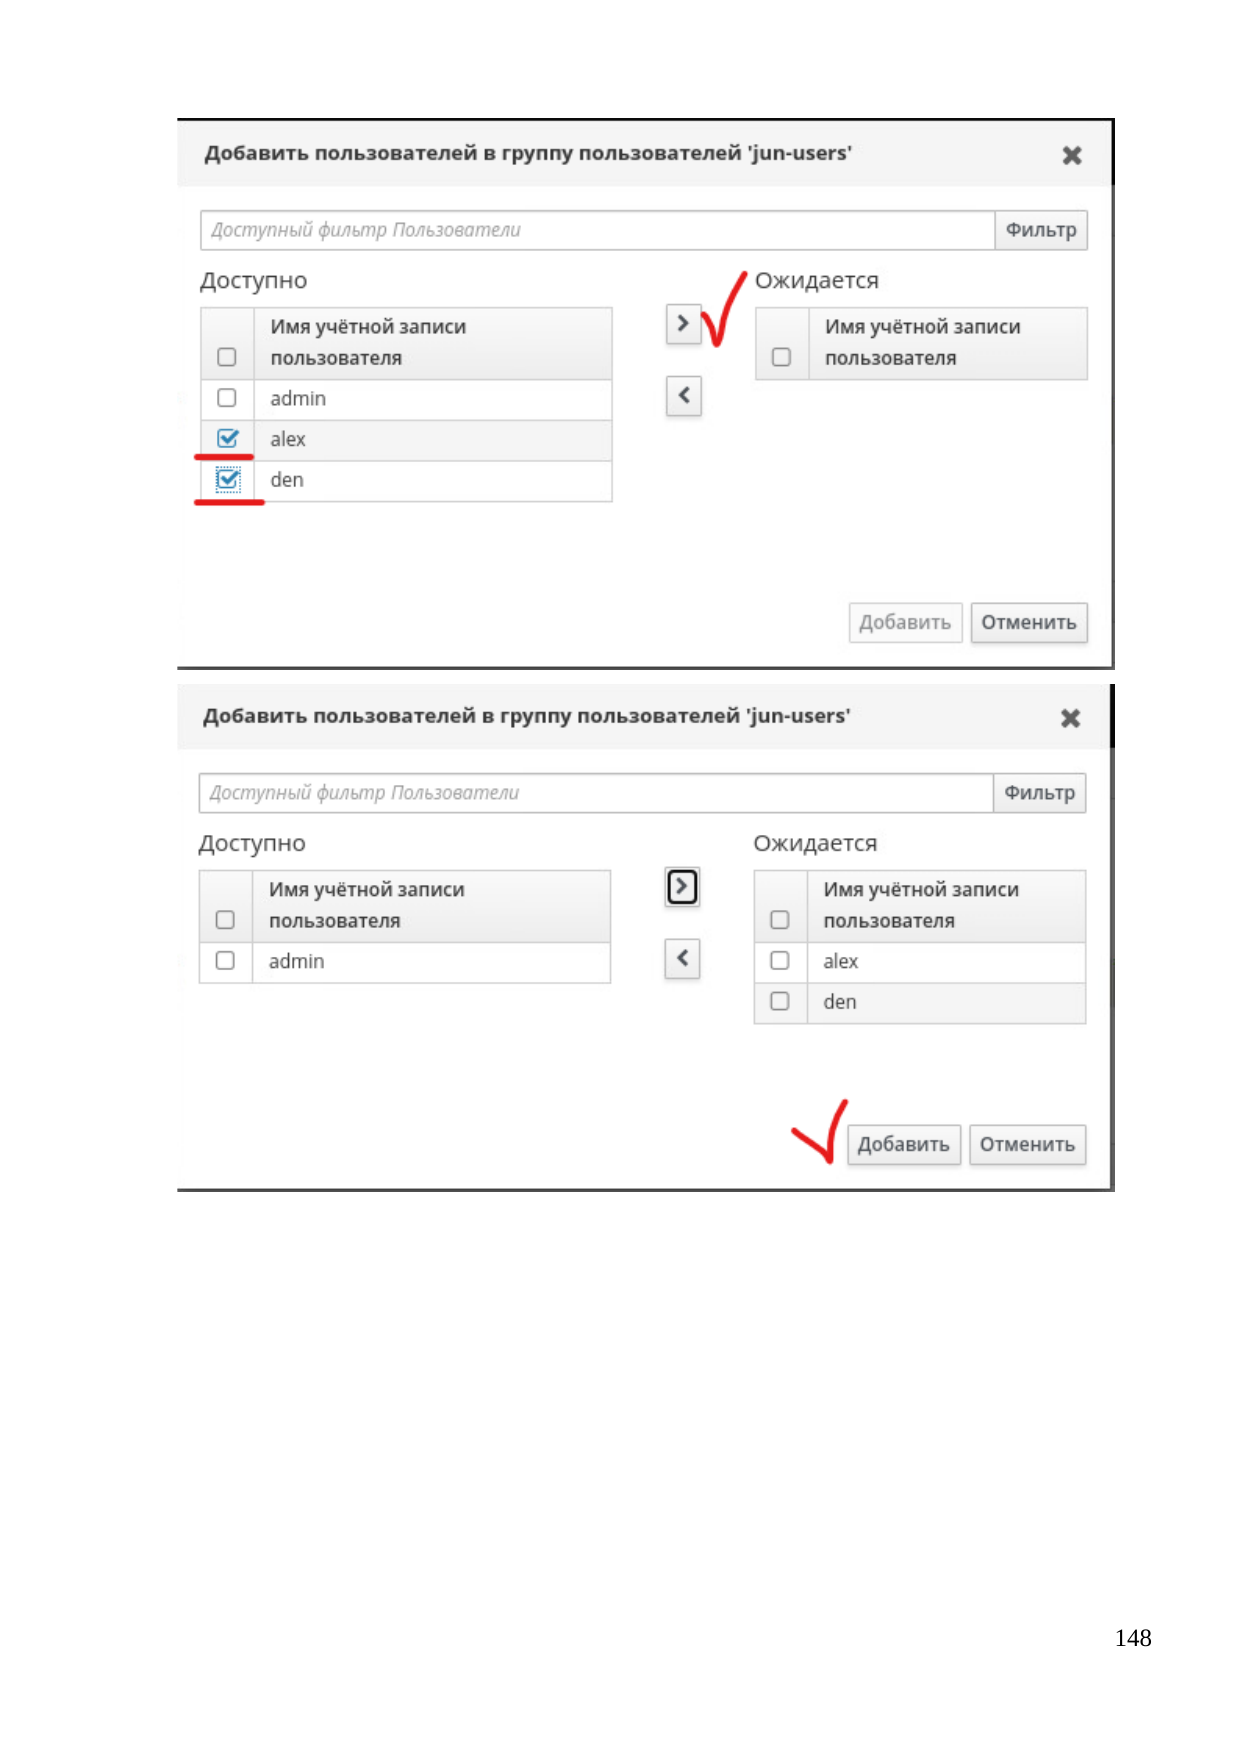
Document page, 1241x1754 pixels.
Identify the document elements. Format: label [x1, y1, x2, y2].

picture [177, 684, 1115, 1192]
picture [177, 118, 1115, 670]
